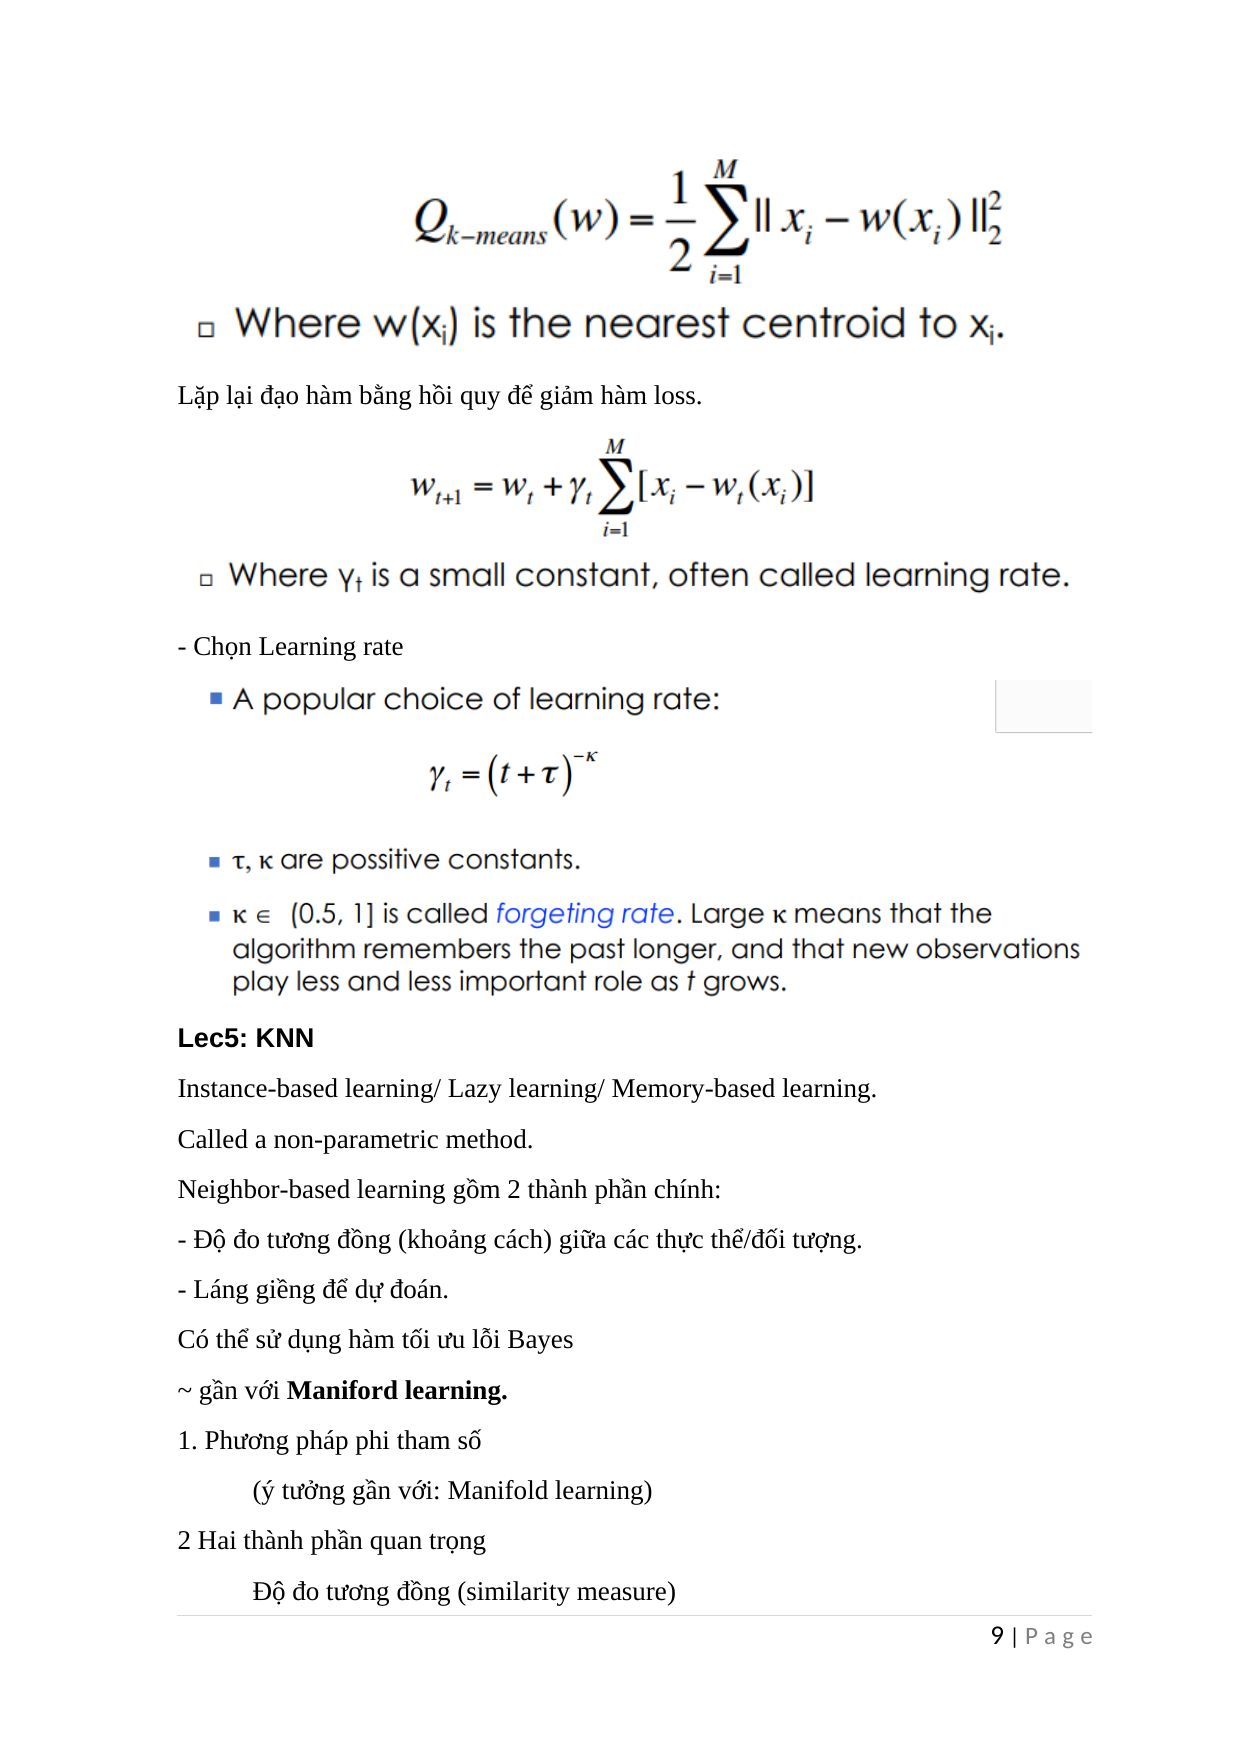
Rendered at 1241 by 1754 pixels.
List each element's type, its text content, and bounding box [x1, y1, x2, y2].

text Neighbor-based learning gồm 2 thành phần chính: [177, 1173, 1092, 1204]
picture [177, 680, 1093, 1004]
text Instance-based learning/ Lazy learning/ Memory-based learning. [177, 1073, 1092, 1104]
text Lec5: KNN [177, 1022, 1092, 1053]
text Có thể sử dụng hàm tối ưu lỗi Bayes [177, 1324, 1092, 1355]
text 2 Hai thành phần quan trọng [177, 1524, 1092, 1556]
text 1. Phương pháp phi tham số [177, 1424, 1092, 1455]
text - Độ đo tương đồng (khoảng cách) giữa các thực thể/đối tượng. [177, 1223, 1092, 1254]
picture [177, 429, 1093, 612]
text - Láng giềng để dự đoán. [177, 1273, 1092, 1304]
text (ý tưởng gần với: Manifold learning) [177, 1474, 1092, 1505]
text Lặp lại đạo hàm bằng hồi quy để giảm hàm loss. [177, 379, 1092, 410]
text - Chọn Learning rate [177, 630, 1092, 661]
text ~ gần với Maniford learning. [177, 1374, 1092, 1405]
picture [177, 147, 1067, 361]
text Called a non-parametric method. [177, 1123, 1092, 1154]
text Độ đo tương đồng (similarity measure) [177, 1575, 1092, 1606]
